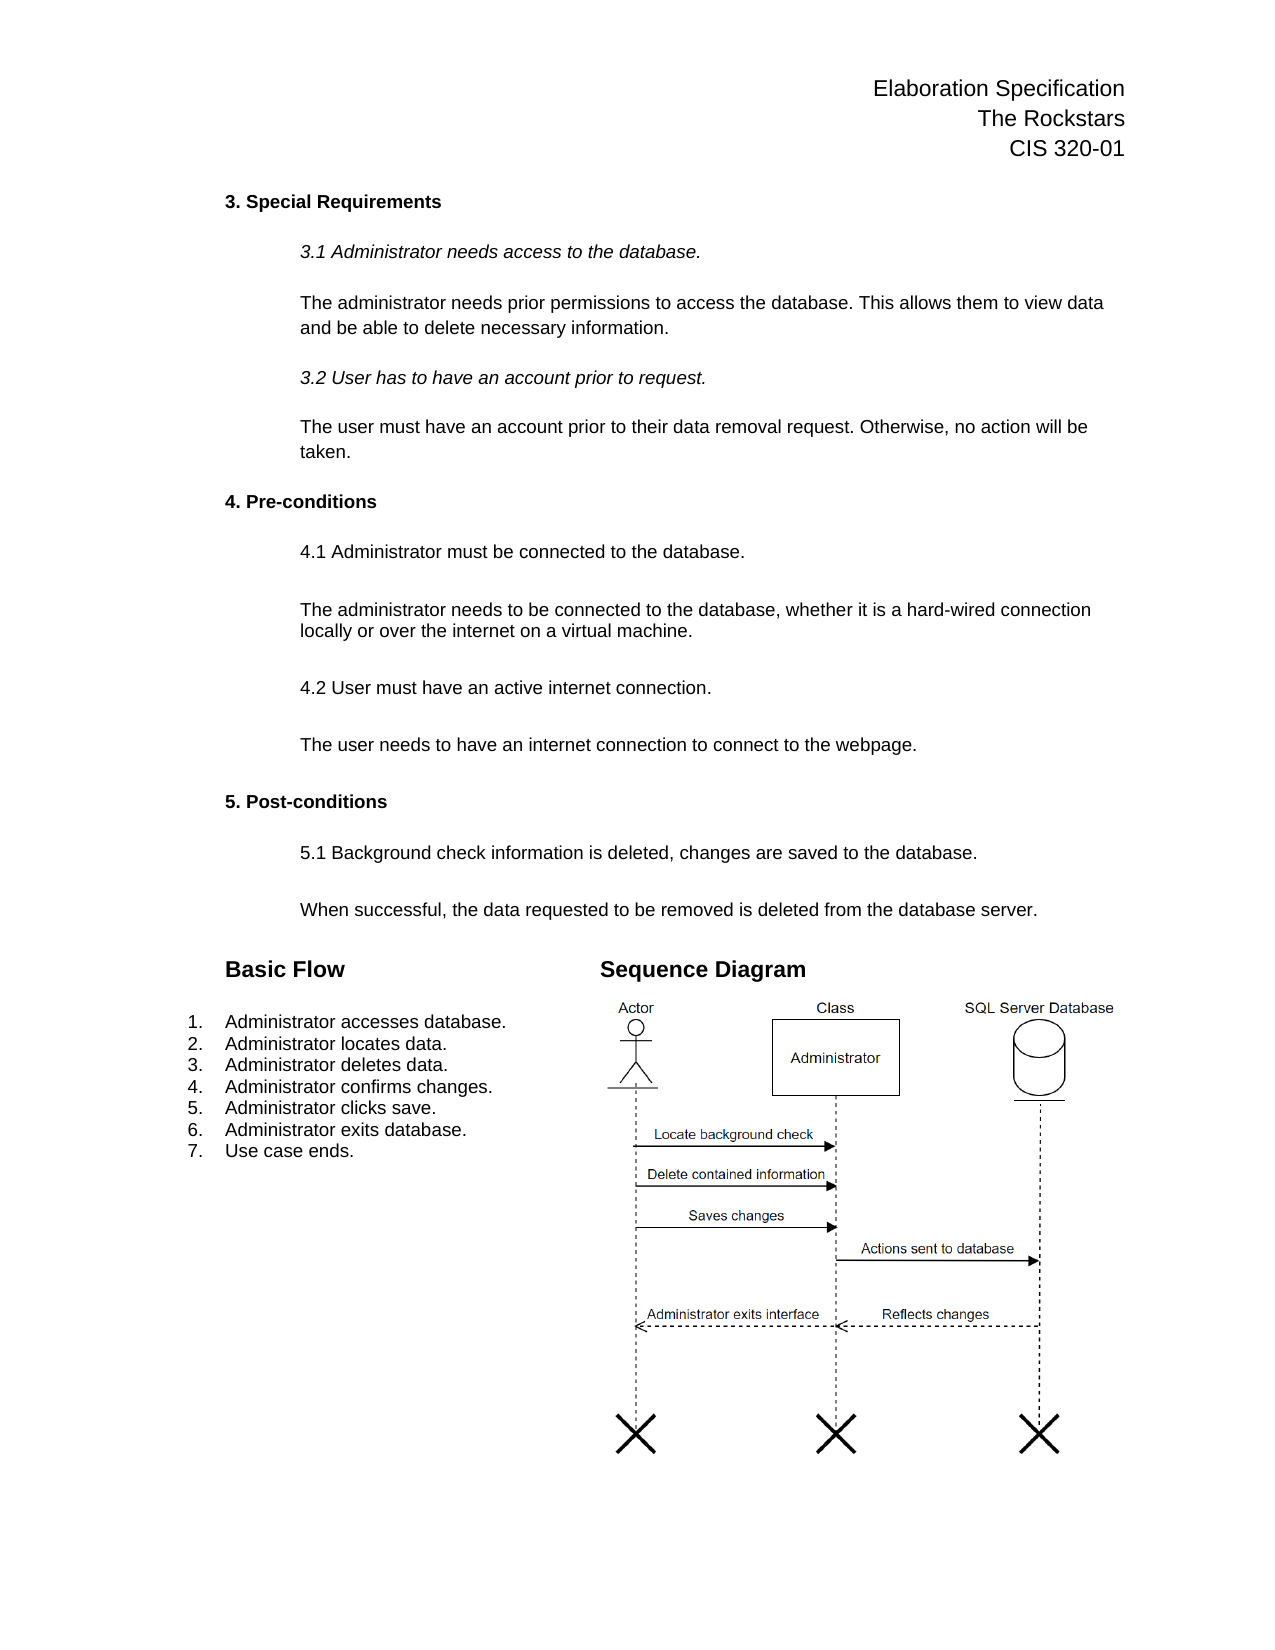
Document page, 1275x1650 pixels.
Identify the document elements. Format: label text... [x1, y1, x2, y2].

list Administrator locates data. [187, 1032, 588, 1054]
text 3.2 User has to have an account prior to request. [300, 366, 1125, 388]
list Use case ends. [187, 1140, 588, 1162]
text The administrator needs to be connected to the database, whether it is a hard-wired connection locally or over the internet on a virtual machine. [300, 598, 1125, 641]
list Administrator clicks save. [187, 1097, 588, 1118]
text 3. Special Requirements [225, 191, 1125, 212]
list Administrator deletes data. [187, 1054, 588, 1075]
list Administrator confirms changes. [187, 1075, 588, 1097]
text The user needs to have an internet connection to connect to the webpage. [300, 734, 1125, 755]
list Administrator accesses database. [187, 1011, 588, 1032]
text Basic Flow Sequence Diagram [150, 956, 1125, 982]
text 3.1 Administrator needs access to the database. [225, 241, 1125, 263]
list Administrator exits database. [187, 1118, 588, 1140]
text 4.1 Administrator must be connected to the database. [300, 541, 1125, 563]
text When successful, the data requested to be removed is deleted from the database server. [300, 898, 1125, 920]
text The user must have an account prior to their data removal request. Otherwise, no action will be taken. [300, 416, 1125, 462]
text The administrator needs prior permissions to access the database. This allows them to view data and be able to delete necessary information. [300, 292, 1125, 338]
text 5. Post-conditions [225, 791, 1125, 812]
text 4.2 User must have an active internet connection. [300, 677, 1125, 698]
text 4. Pre-conditions [225, 491, 1125, 512]
text 5.1 Background check information is deleted, changes are saved to the database. [300, 842, 1125, 863]
picture [588, 985, 1125, 1490]
